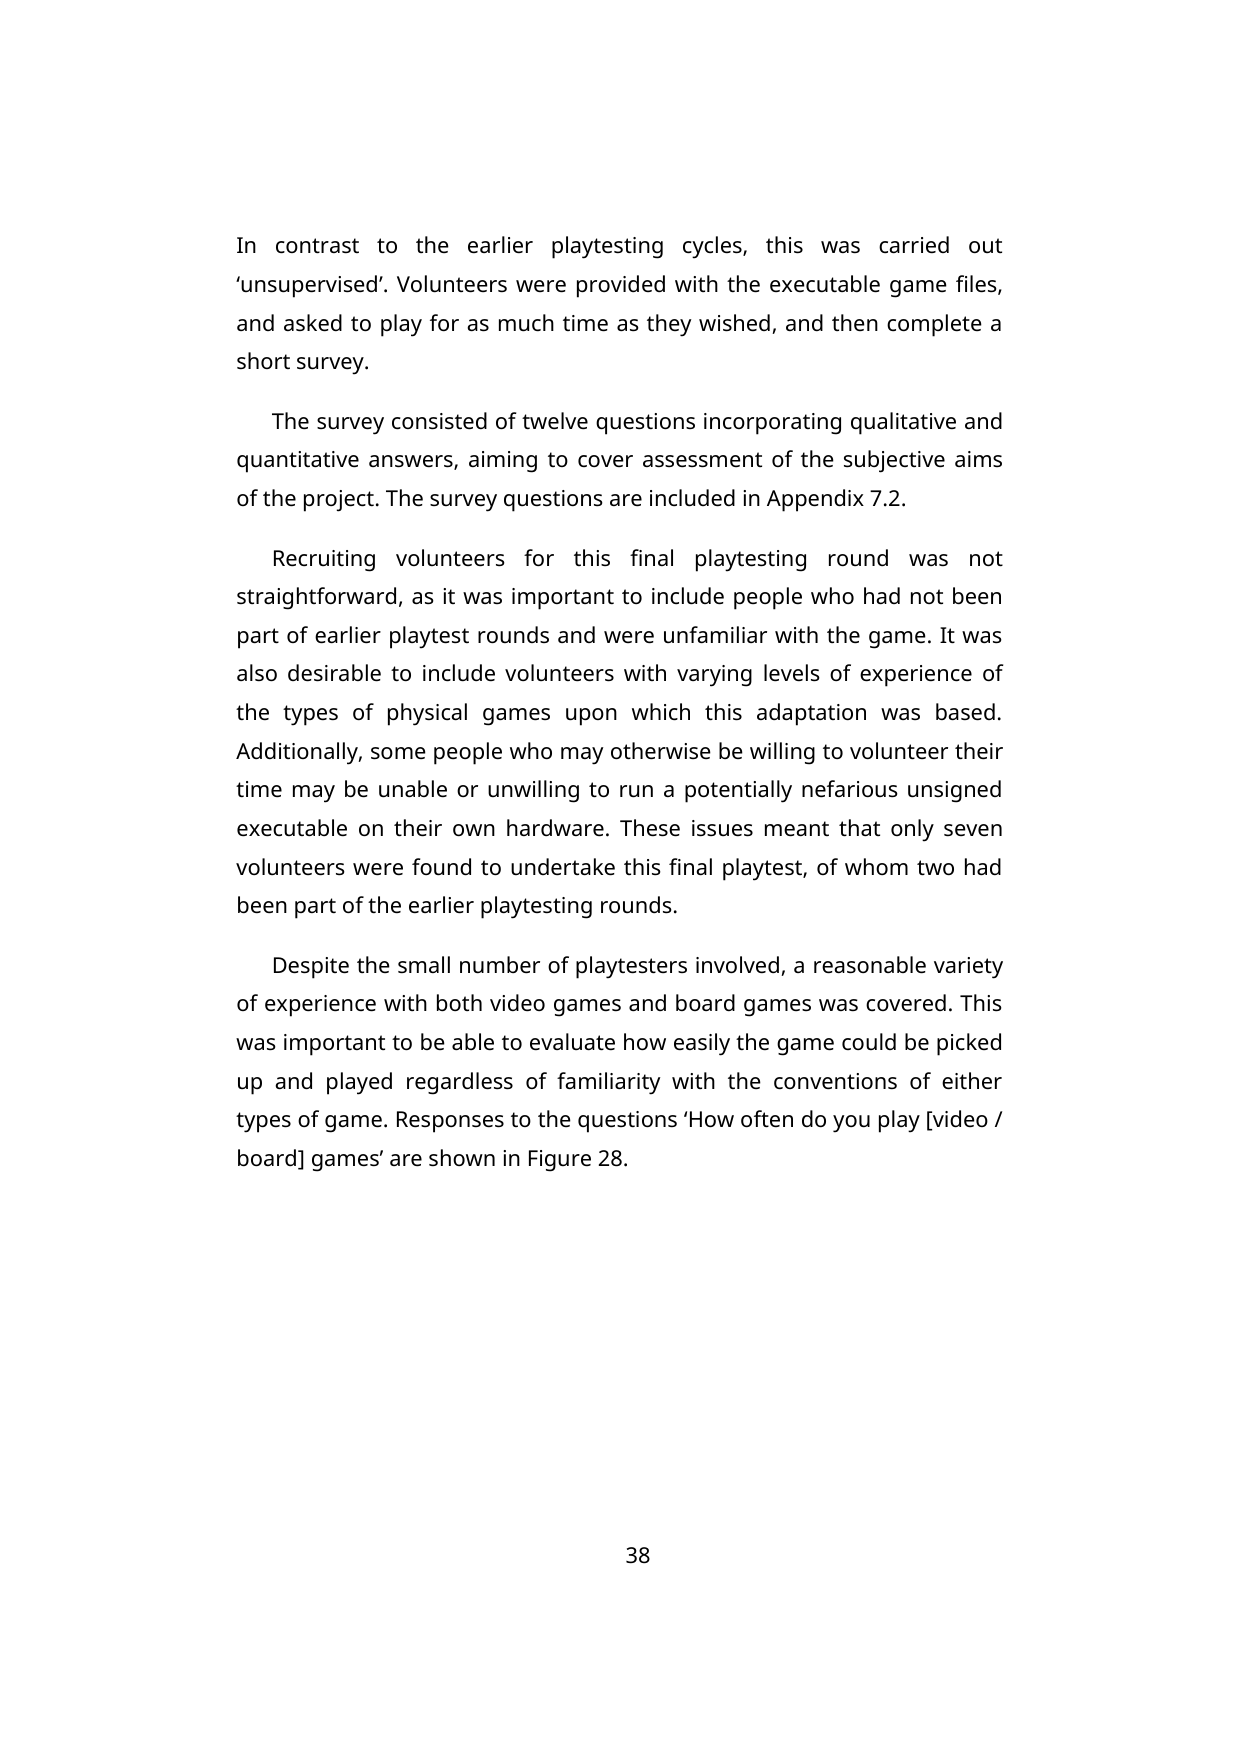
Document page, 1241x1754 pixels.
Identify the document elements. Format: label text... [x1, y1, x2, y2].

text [236, 230, 1004, 376]
text Recruiting volunteers for this final playtesting round was not straightforward, as it was important to include people who had not been part of earlier playtest rounds and were unfamiliar with the game. It was also desirable to include volunteers with varying levels of experience of the types of physical games upon which this adaptation was based. Additionally, some people who may otherwise be willing to volunteer their time may be unable or unwilling to run a potentially nefarious unsigned executable on their own hardware. These issues meant that only seven volunteers were found to undertake this final playtest, of whom two had been part of the earlier playtesting rounds. [236, 542, 1004, 920]
text Despite the small number of playtesters involved, a reasonable variety of experience with both video games and board games was covered. This was important to be able to evaluate how easily the game could be picked up and played regardless of familiarity with the conventions of either types of game. Responses to the questions ‘How often do you play [video / board] games’ are shown in Figure 28. [236, 950, 1004, 1173]
text The survey consisted of twelve questions incorporating qualitative and quantitative answers, aiming to cover assessment of the subjective aims of the project. The survey questions are included in Appendix 7.2. [236, 406, 1004, 513]
